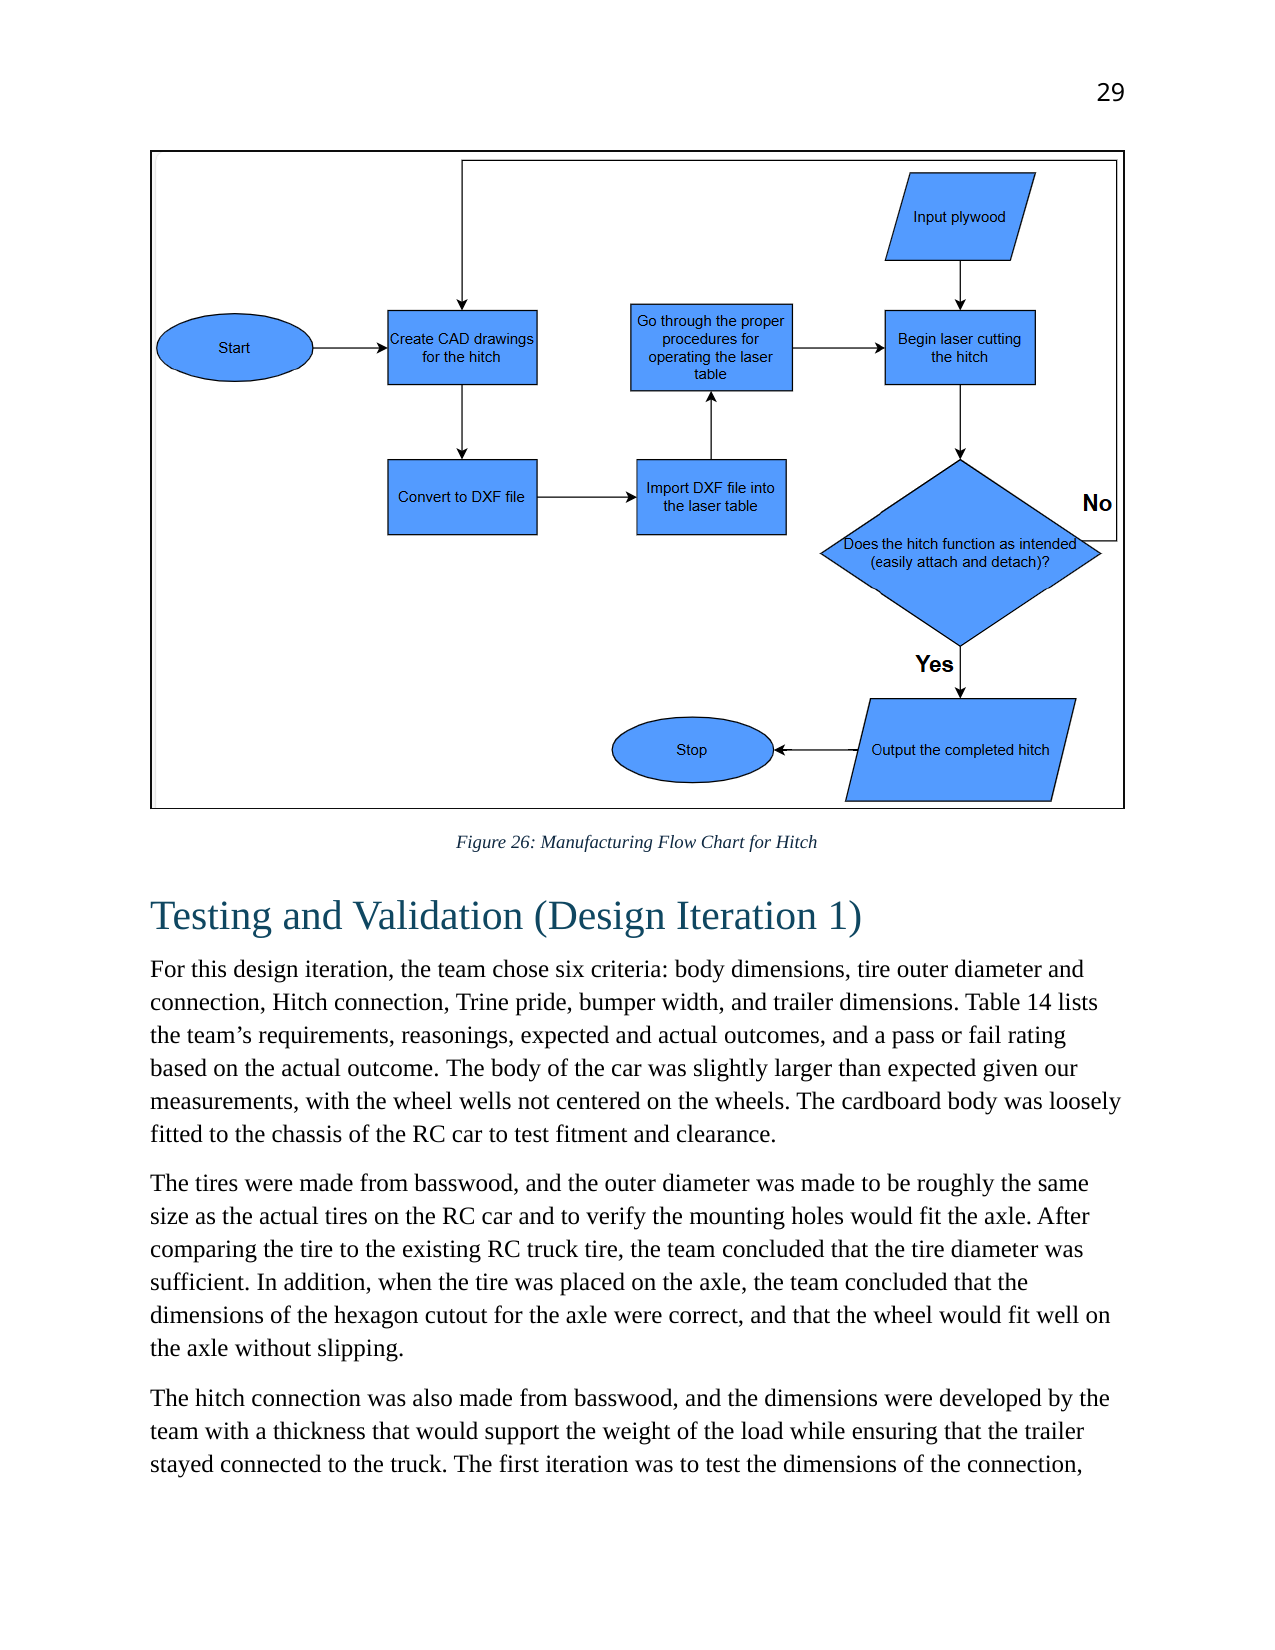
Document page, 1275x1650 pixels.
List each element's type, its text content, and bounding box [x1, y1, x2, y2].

picture [152, 152, 1123, 808]
subtitle Testing and Validation (Design Iteration 1) [150, 890, 1125, 938]
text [150, 1383, 1125, 1478]
text Figure 26: Manufacturing Flow Chart for Hitch [150, 831, 1125, 853]
text The tires were made from basswood, and the outer diameter was made to be roughly the same size as the actual tires on the RC car and to verify the mounting holes would fit the axle. After comparing the tire to the existing RC truck tire, the team concluded that the tire diameter was sufficient. In addition, when the tire was placed on the axle, the team concluded that the dimensions of the hexagon cutout for the axle were correct, and that the wheel would fit well on the axle without slipping. [150, 1168, 1125, 1362]
text For this design iteration, the team chose six criteria: body dimensions, tire outer diameter and connection, Hitch connection, Trine pride, bumper width, and trailer dimensions. Table 14 lists the team’s requirements, reasonings, expected and actual outcomes, and a pass or fail rating based on the actual outcome. The body of the car was slightly larger than expected given our measurements, with the wheel wells not centered on the wheels. The cardboard body was loosely fitted to the chassis of the RC car to test fitment and clearance. [150, 954, 1125, 1147]
